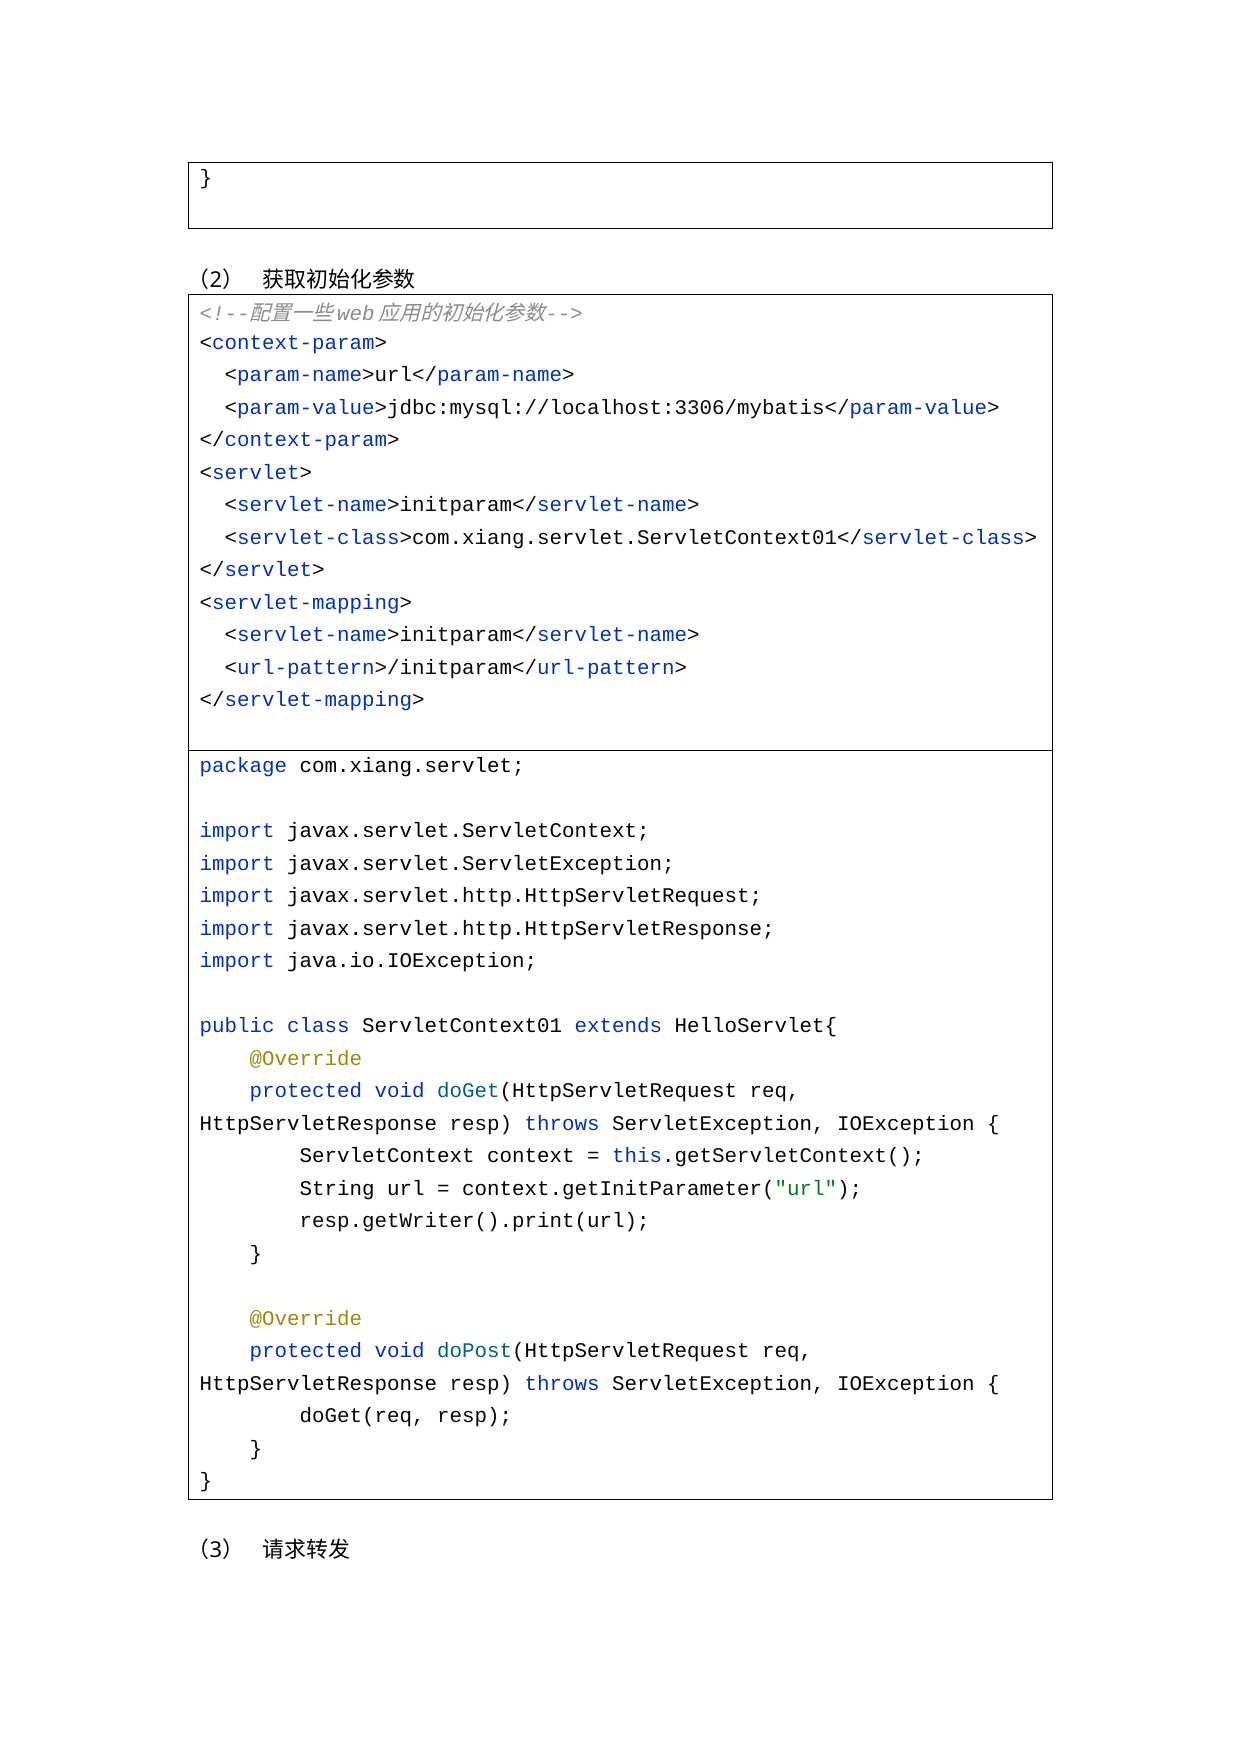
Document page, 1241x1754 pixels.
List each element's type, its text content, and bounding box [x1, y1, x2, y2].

table_header <!--配置一些web应用的初始化参数--> <context-param> <param-name>url</param-name> <param-value>jdbc:mysql://localhost:3306/mybatis</param-value> </context-param> <servlet> <servlet-name>initparam</servlet-name> <servlet-class>com.xiang.servlet.ServletContext01</servlet-class> </servlet> <servlet-mapping> <servlet-name>initparam</servlet-name> <url-pattern>/initparam</url-pattern> </servlet-mapping> [189, 295, 1052, 750]
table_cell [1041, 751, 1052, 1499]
list 获取初始化参数 [187, 262, 1053, 294]
list 请求转发 [187, 1532, 1053, 1565]
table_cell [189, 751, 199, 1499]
